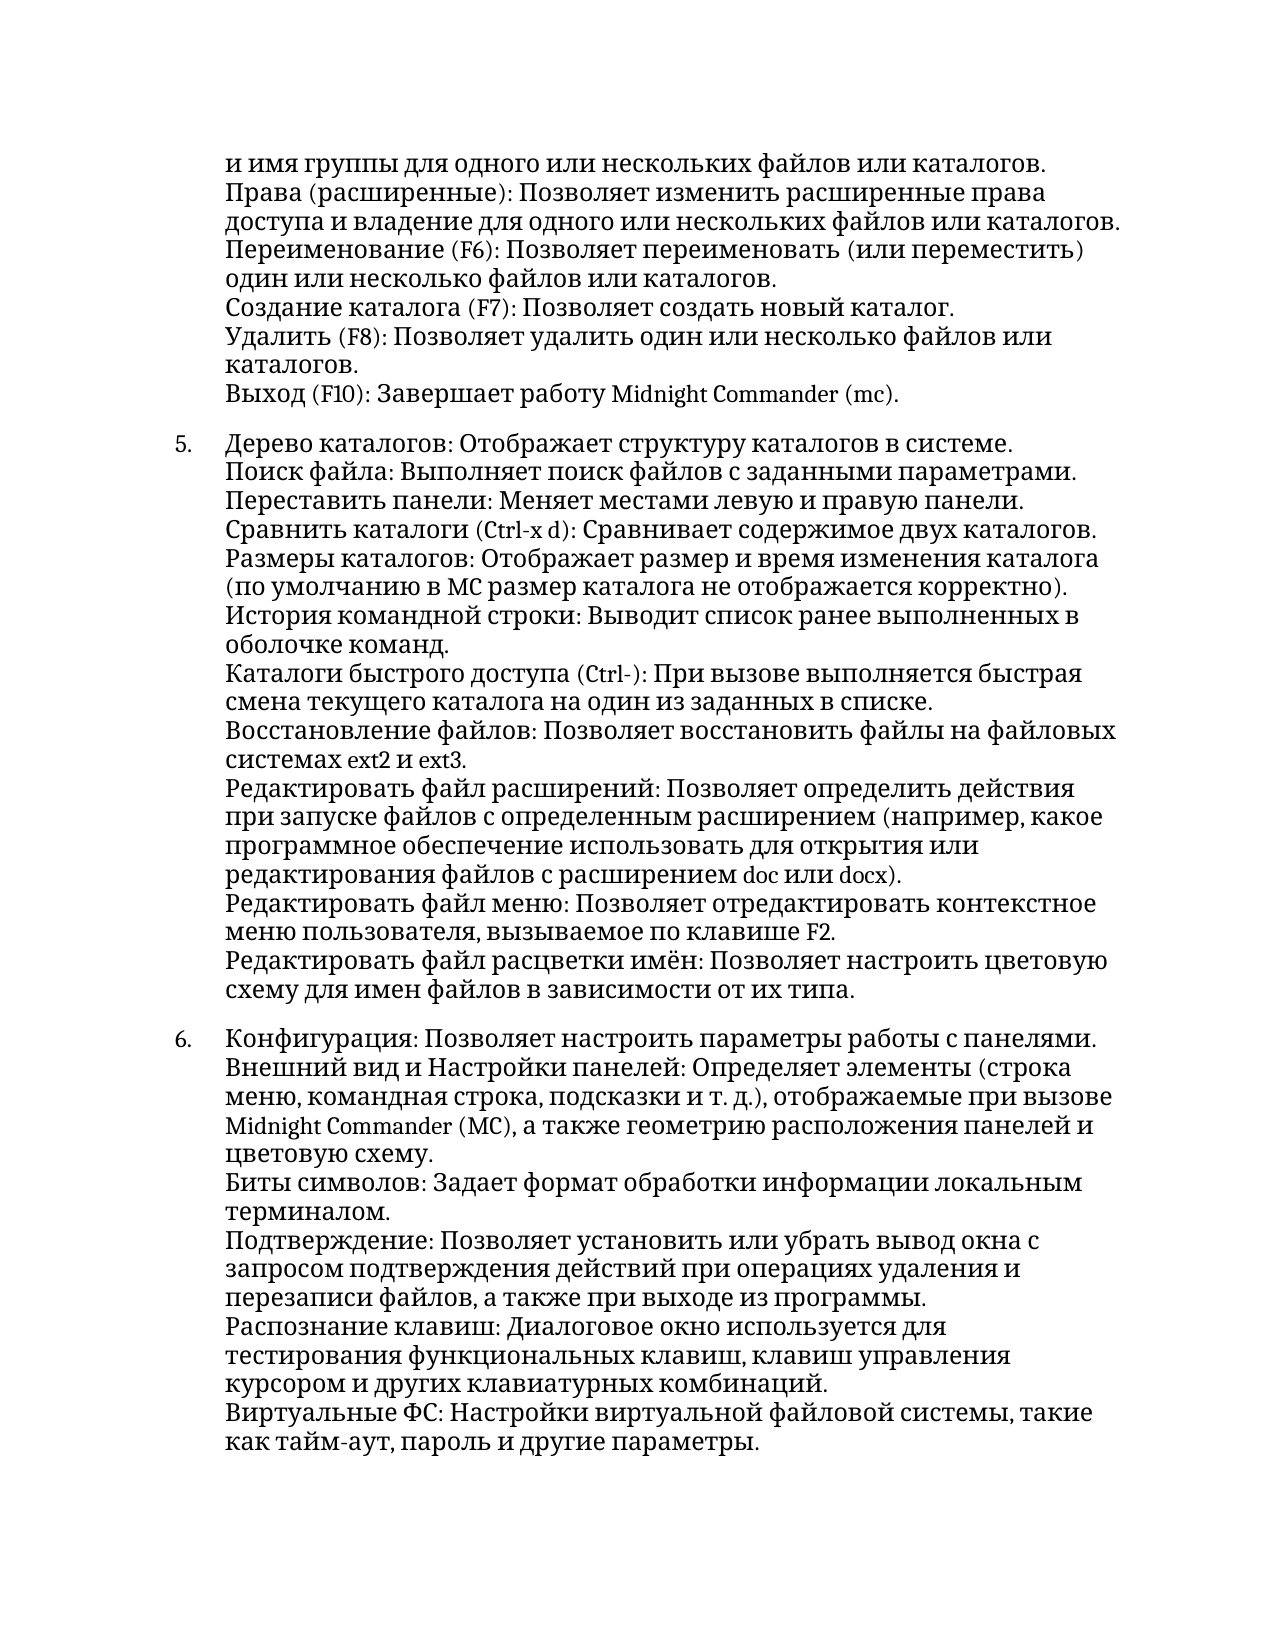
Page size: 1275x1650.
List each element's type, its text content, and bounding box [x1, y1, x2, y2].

list Дерево каталогов: Отображает структуру каталогов в системе. Поиск файла: Выполняет поиск файлов с заданными параметрами. Переставить панели: Меняет местами левую и правую панели. Сравнить каталоги (Ctrl-x d): Сравнивает содержимое двух каталогов. Размеры каталогов: Отображает размер и время изменения каталога (по умолчанию в MC размер каталога не отображается корректно). История командной строки: Выводит список ранее выполненных в оболочке команд. Каталоги быстрого доступа (Ctrl-): При вызове выполняется быстрая смена текущего каталога на один из заданных в списке. Восстановление файлов: Позволяет восстановить файлы на файловых системах ext2 и ext3. Редактировать файл расширений: Позволяет определить действия при запуске файлов с определенным расширением (например, какое программное обеспечение использовать для открытия или редактирования файлов с расширением doc или docx). Редактировать файл меню: Позволяет отредактировать контекстное меню пользователя, вызываемое по клавише F2. Редактировать файл расцветки имён: Позволяет настроить цветовую схему для имен файлов в зависимости от их типа. [175, 429, 1125, 1004]
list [175, 150, 1125, 409]
list Конфигурация: Позволяет настроить параметры работы с панелями. Внешний вид и Настройки панелей: Определяет элементы (строка меню, командная строка, подсказки и т. д.), отображаемые при вызове Midnight Commander (MC), а также геометрию расположения панелей и цветовую схему. Биты символов: Задает формат обработки информации локальным терминалом. Подтверждение: Позволяет установить или убрать вывод окна с запросом подтверждения действий при операциях удаления и перезаписи файлов, а также при выходе из программы. Распознание клавиш: Диалоговое окно используется для тестирования функциональных клавиш, клавиш управления курсором и других клавиатурных комбинаций. Виртуальные ФС: Настройки виртуальной файловой системы, такие как тайм-аут, пароль и другие параметры. [175, 1025, 1125, 1457]
